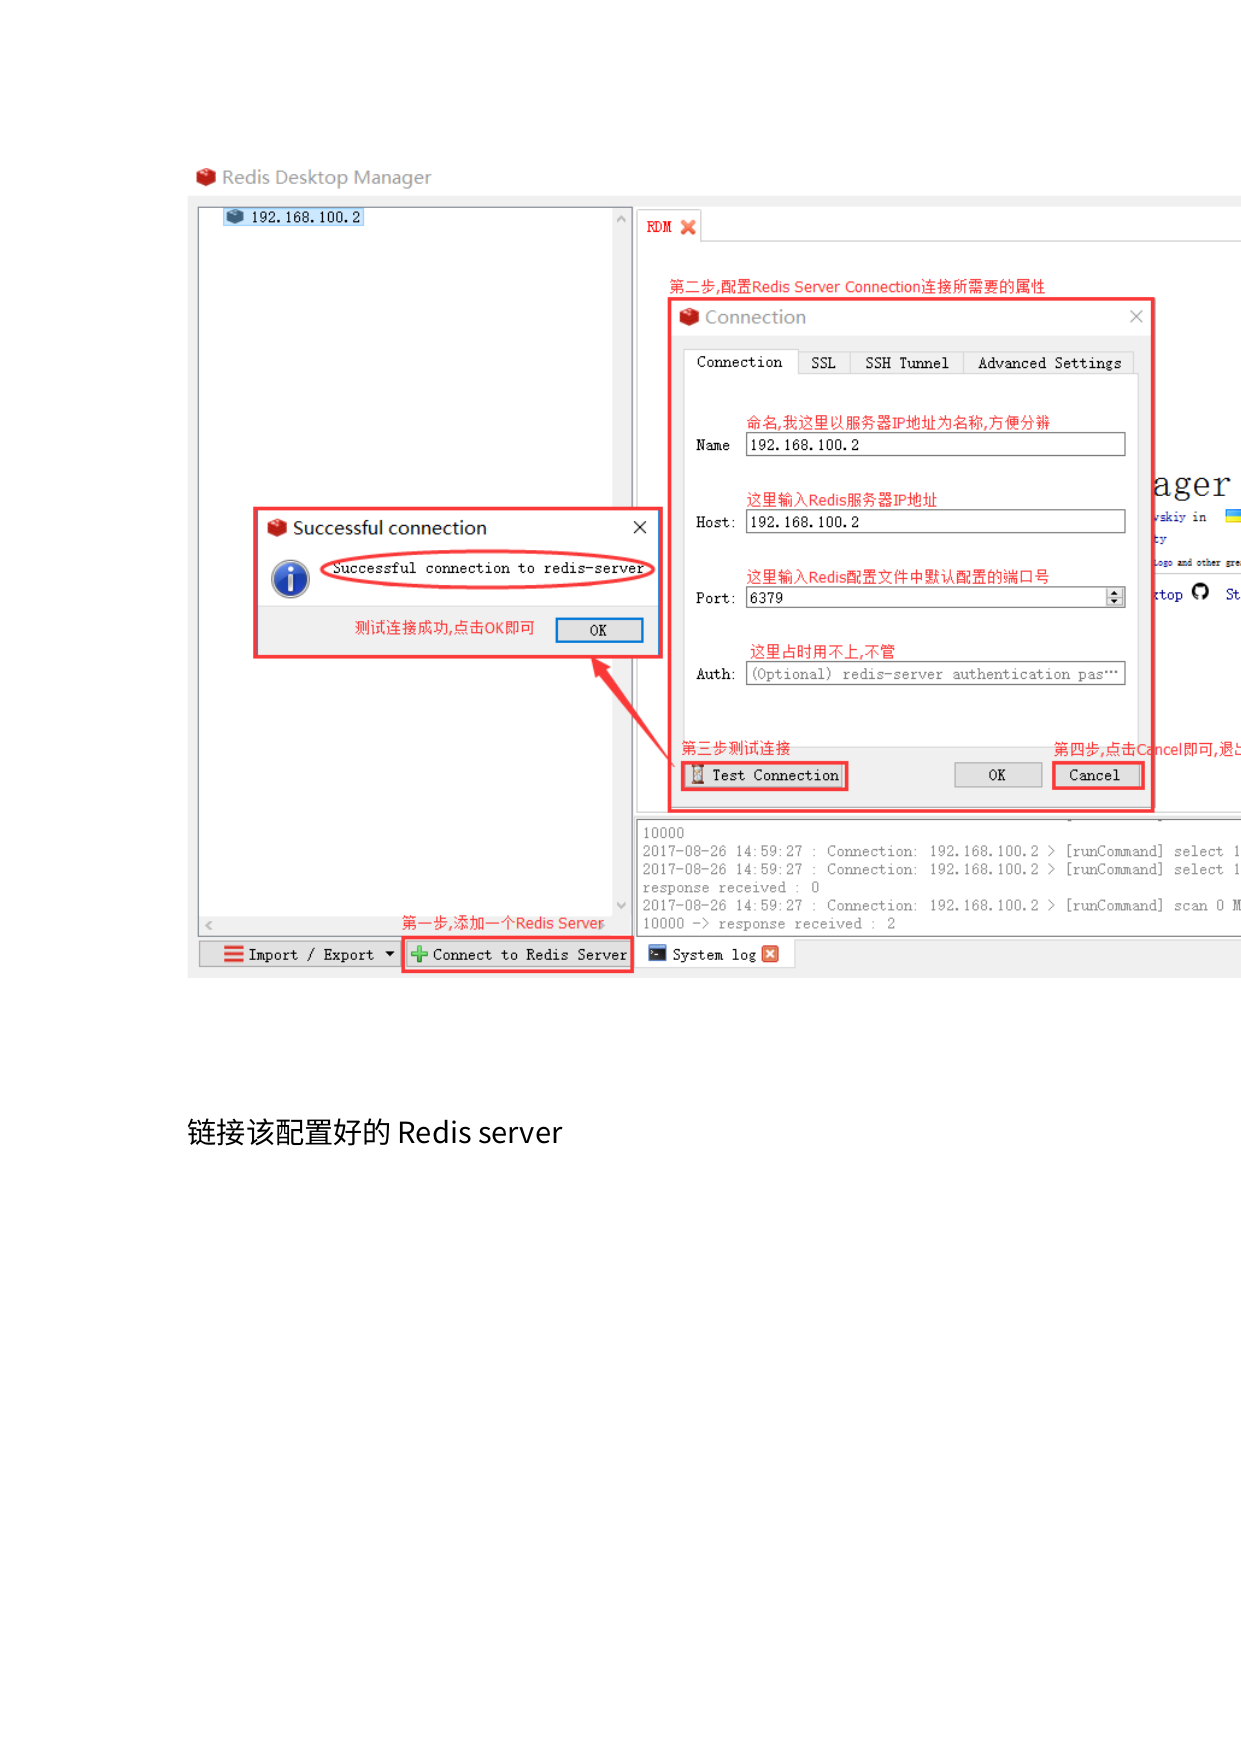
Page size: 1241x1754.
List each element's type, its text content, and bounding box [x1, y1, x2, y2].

picture [187, 162, 1241, 978]
text 链接该配置好的Redis server [187, 1098, 1053, 1163]
